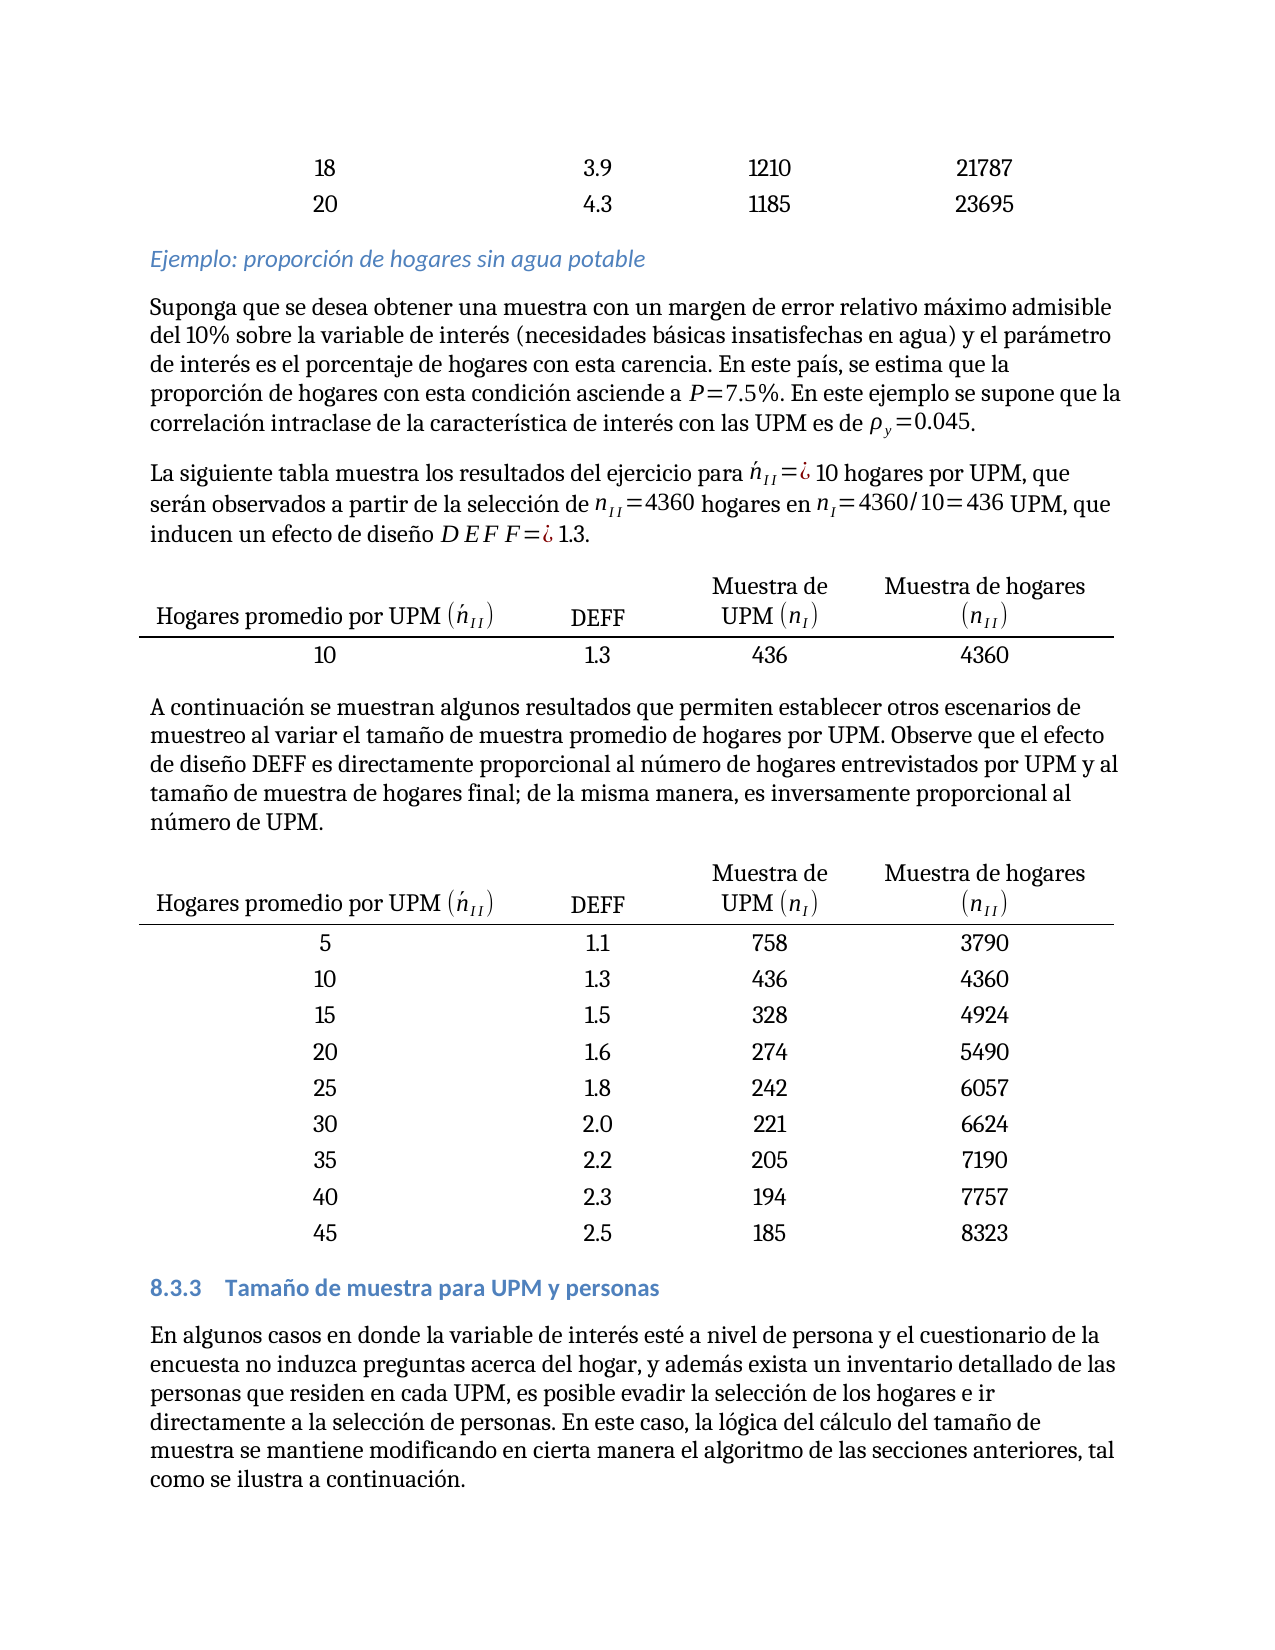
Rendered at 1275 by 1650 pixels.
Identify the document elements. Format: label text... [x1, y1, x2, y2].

table_cell 10 [139, 638, 512, 674]
table_cell 2.0 [512, 1106, 684, 1142]
table_cell 1.3 [512, 638, 684, 674]
text En algunos casos en donde la variable de interés esté a nivel de persona y el cuestionario de la encuesta no induzca preguntas acerca del hogar, y además exista un inventario detallado de las personas que residen en cada UPM, es posible evadir la selección de los hogares e ir directamente a la selección de personas. En este caso, la lógica del cálculo del tamaño de muestra se mantiene modificando en cierta manera el algoritmo de las secciones anteriores, tal como se ilustra a continuación. [150, 1321, 1125, 1494]
subtitle 8.3.3 Tamaño de muestra para UPM y personas [150, 1272, 1125, 1303]
table_cell 3790 [856, 925, 1114, 961]
table_header Hogares promedio por UPM [139, 855, 512, 923]
table_cell 10 [139, 961, 512, 997]
table_cell 7757 [856, 1179, 1114, 1215]
table_cell 23695 [856, 186, 1114, 222]
table_cell 4924 [856, 998, 1114, 1034]
table_cell 18 [139, 150, 512, 186]
table_cell 1.1 [512, 925, 684, 961]
text A continuación se muestran algunos resultados que permiten establecer otros escenarios de muestreo al variar el tamaño de muestra promedio de hogares por UPM. Observe que el efecto de diseño DEFF es directamente proporcional al número de hogares entrevistados por UPM y al tamaño de muestra de hogares final; de la misma manera, es inversamente proporcional al número de UPM. [150, 693, 1125, 836]
table_header Hogares promedio por UPM [139, 568, 512, 636]
table_cell 328 [684, 998, 856, 1034]
text La siguiente tabla muestra los resultados del ejercicio para 10 hogares por UPM, que serán observados a partir de la selección de hogares en UPM, que inducen un efecto de diseño 1.3. [150, 458, 1125, 549]
table_cell 6057 [856, 1070, 1114, 1106]
table_header Muestra de UPM [684, 568, 856, 636]
table_cell 4360 [856, 638, 1114, 674]
table_cell 20 [139, 186, 512, 222]
table_header DEFF [512, 568, 684, 636]
table_cell 3.9 [512, 150, 684, 186]
table_cell 1.3 [512, 961, 684, 997]
table_cell 1185 [684, 186, 856, 222]
table_cell 2.5 [512, 1215, 684, 1251]
table_header Muestra de hogares [856, 855, 1114, 923]
table_cell 4.3 [512, 186, 684, 222]
table_cell 1.6 [512, 1034, 684, 1070]
table_cell 436 [684, 638, 856, 674]
table_cell 1.8 [512, 1070, 684, 1106]
table_cell 185 [684, 1215, 856, 1251]
table_cell 30 [139, 1106, 512, 1142]
table_cell 2.2 [512, 1143, 684, 1179]
table_cell 20 [139, 1034, 512, 1070]
table_cell 7190 [856, 1143, 1114, 1179]
table_cell 25 [139, 1070, 512, 1106]
table_cell 35 [139, 1143, 512, 1179]
table_cell 274 [684, 1034, 856, 1070]
table_cell 221 [684, 1106, 856, 1142]
table_cell 40 [139, 1179, 512, 1215]
table_cell 4360 [856, 961, 1114, 997]
table_cell 2.3 [512, 1179, 684, 1215]
table_cell 436 [684, 961, 856, 997]
table_cell 21787 [856, 150, 1114, 186]
table_cell 758 [684, 925, 856, 961]
table_cell 194 [684, 1179, 856, 1215]
table_cell 6624 [856, 1106, 1114, 1142]
table_cell 1210 [684, 150, 856, 186]
table_header DEFF [512, 855, 684, 923]
table_cell 5 [139, 925, 512, 961]
table_cell 8323 [856, 1215, 1114, 1251]
text Suponga que se desea obtener una muestra con un margen de error relativo máximo admisible del 10% sobre la variable de interés (necesidades básicas insatisfechas en agua) y el parámetro de interés es el porcentaje de hogares con esta carencia. En este país, se estima que la proporción de hogares con esta condición asciende a %. En este ejemplo se supone que la correlación intraclase de la característica de interés con las UPM es de . [150, 293, 1125, 439]
table_cell 15 [139, 998, 512, 1034]
table_header Muestra de UPM [684, 855, 856, 923]
table_cell 5490 [856, 1034, 1114, 1070]
subtitle Ejemplo: proporción de hogares sin agua potable [150, 243, 1125, 274]
table_cell 1.5 [512, 998, 684, 1034]
table_cell 45 [139, 1215, 512, 1251]
table_header Muestra de hogares [856, 568, 1114, 636]
table_cell 205 [684, 1143, 856, 1179]
table_cell 242 [684, 1070, 856, 1106]
